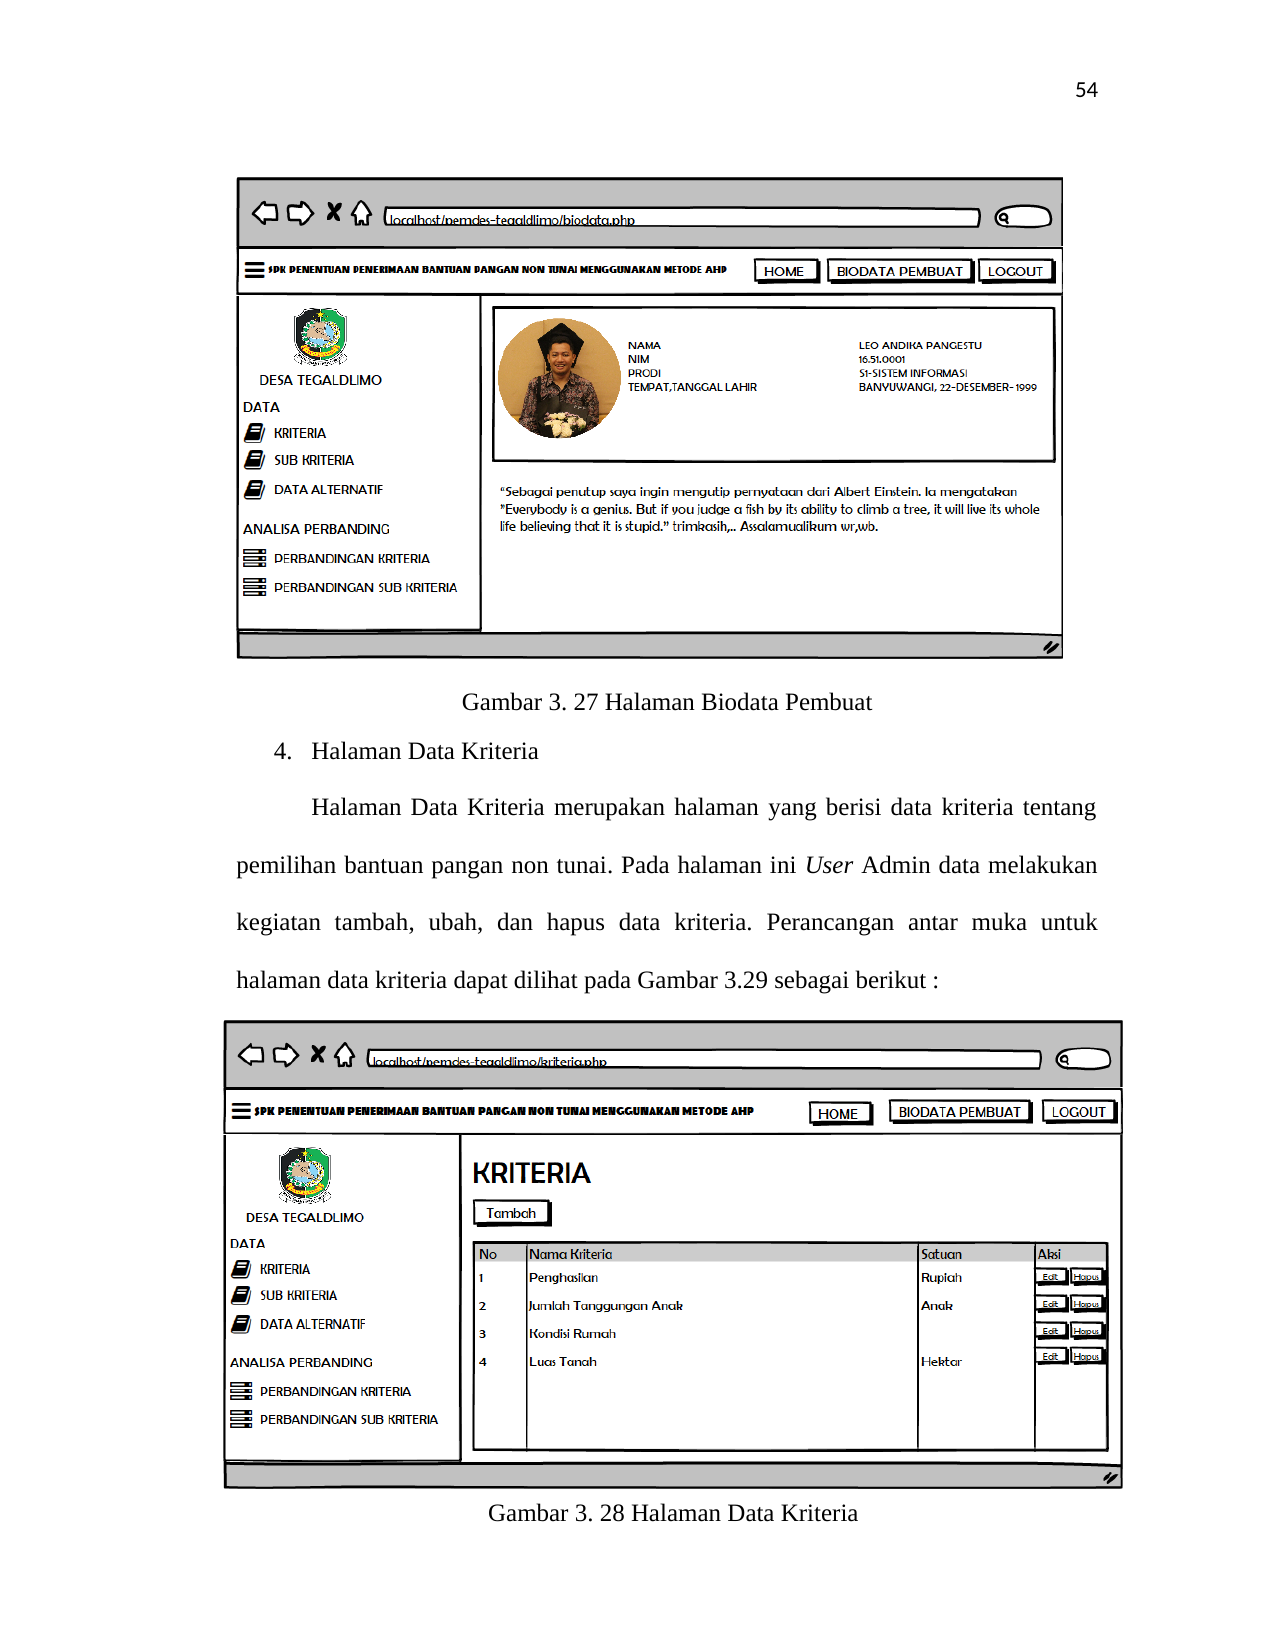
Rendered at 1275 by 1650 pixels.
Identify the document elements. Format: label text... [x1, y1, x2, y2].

list Halaman Data Kriteria [274, 736, 1098, 765]
picture [236, 177, 1063, 659]
picture [223, 1020, 1123, 1489]
text Halaman Data Kriteria merupakan halaman yang berisi data kriteria tentang pemilihan bantuan pangan non tunai. Pada halaman ini User Admin data melakukan kegiatan tambah, ubah, dan hapus data kriteria. Perancangan antar muka untuk halaman data kriteria dapat dilihat pada Gambar 3.29 sebagai berikut : [236, 792, 1098, 993]
text Gambar 3. 27 Halaman Biodata Pembuat [236, 687, 1098, 715]
